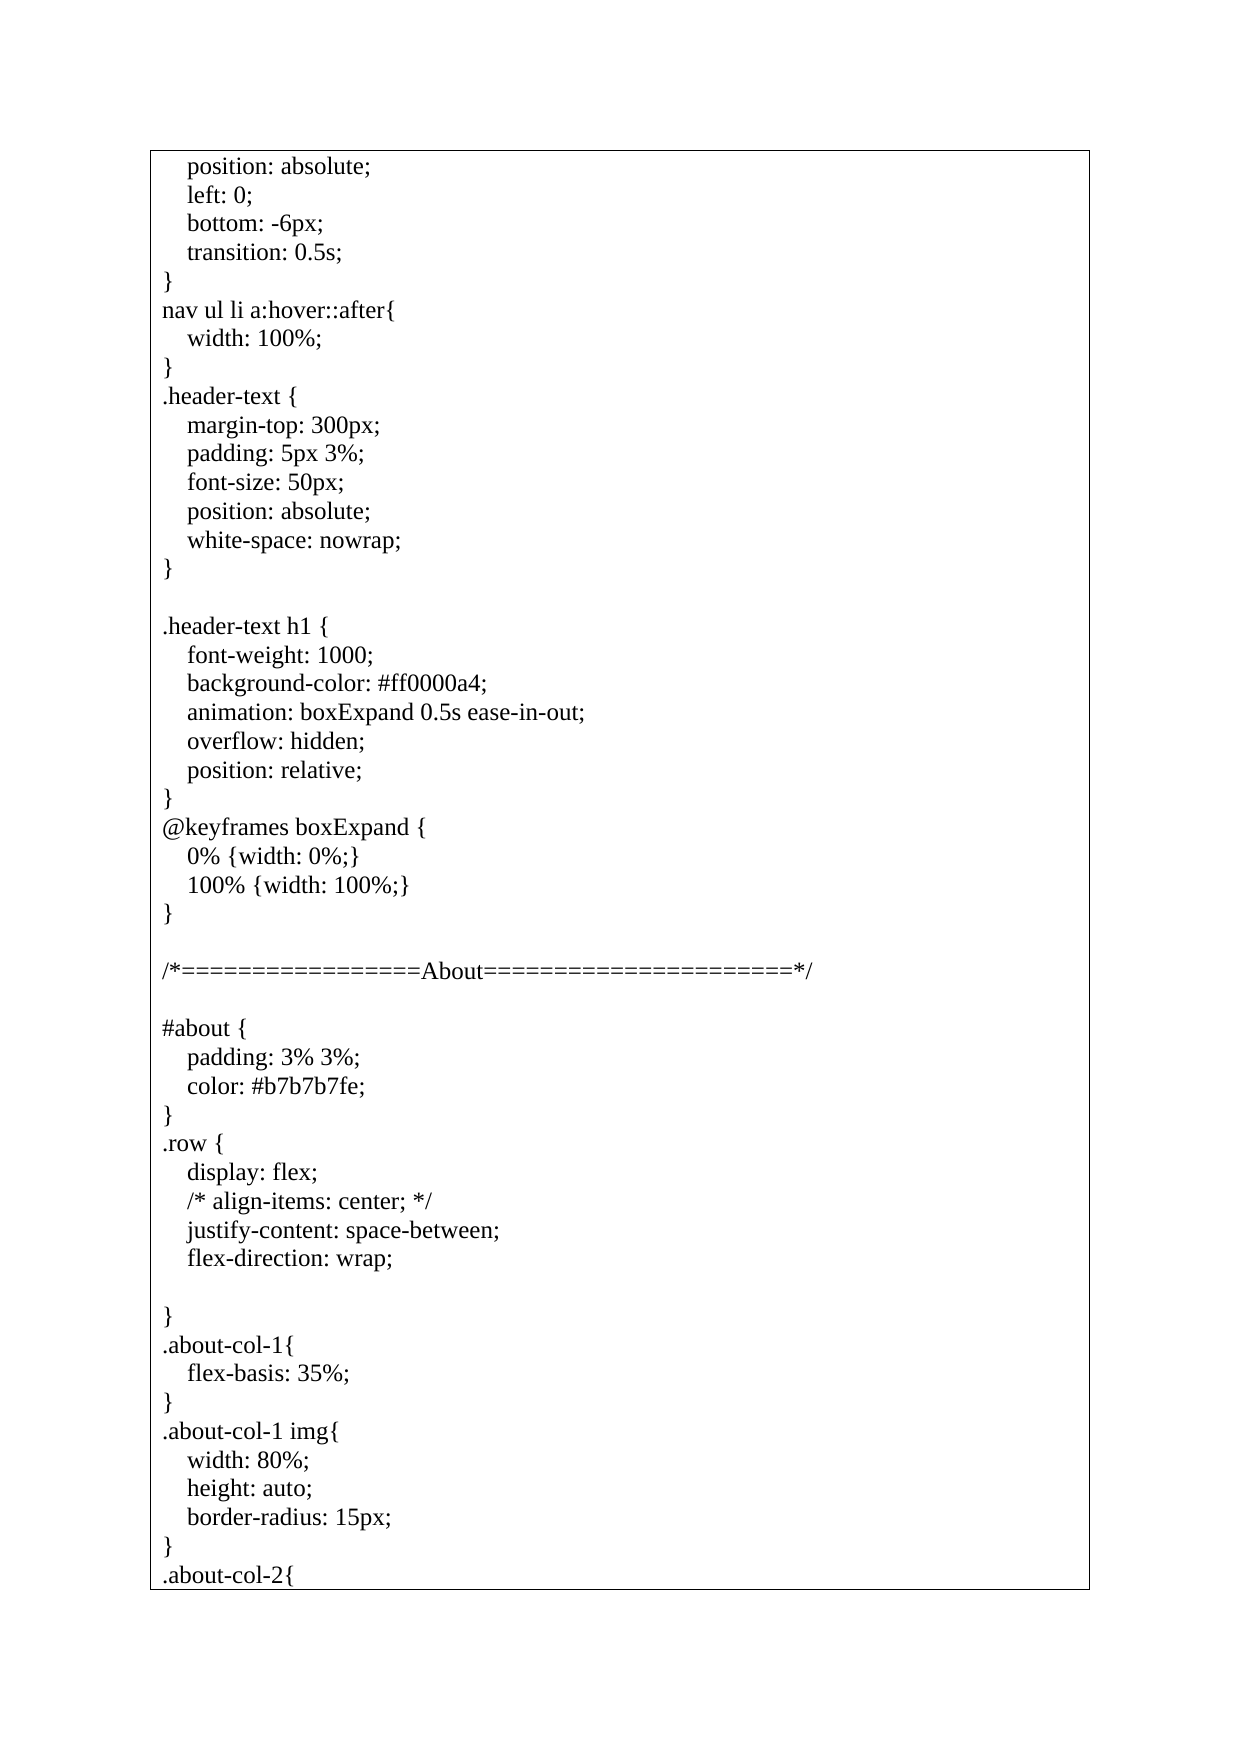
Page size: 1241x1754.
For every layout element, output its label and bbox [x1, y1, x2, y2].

table_cell [151, 151, 1089, 1588]
